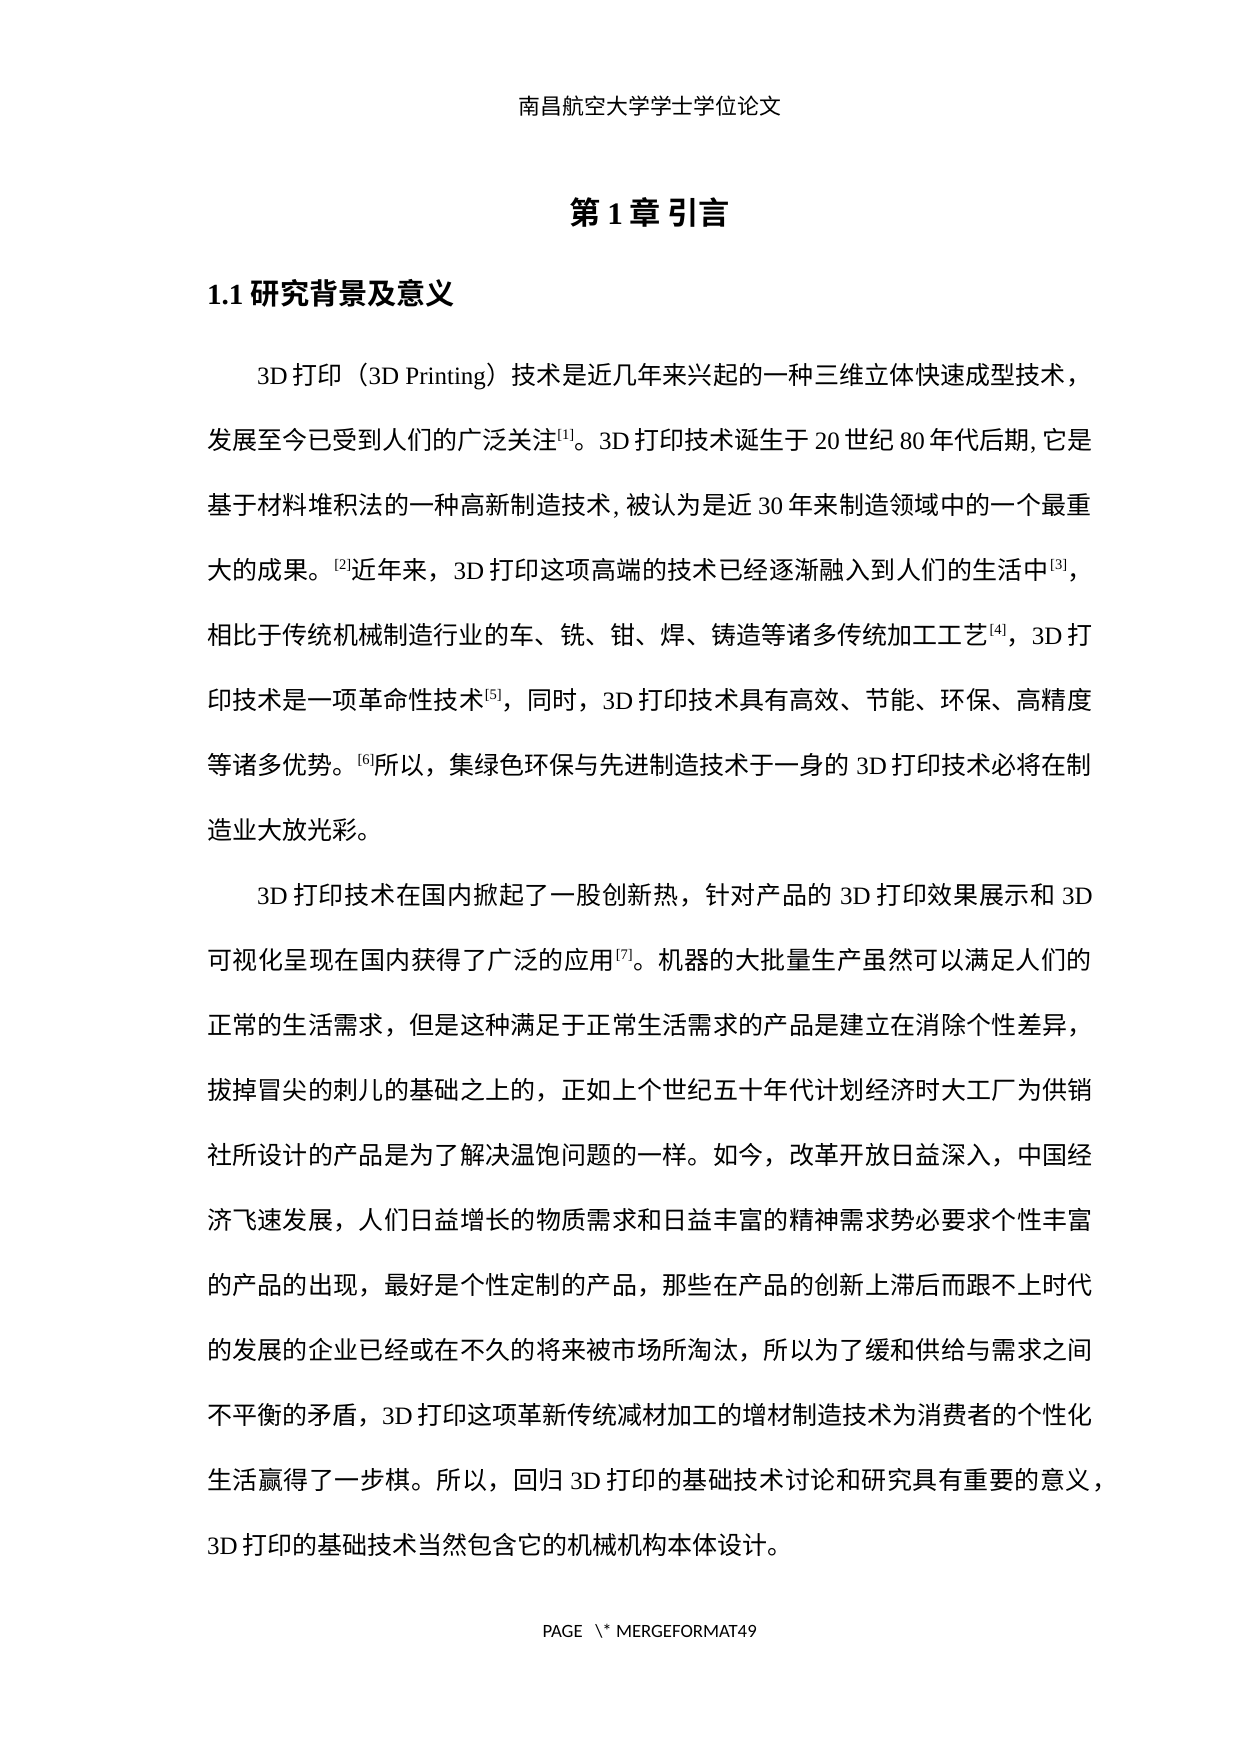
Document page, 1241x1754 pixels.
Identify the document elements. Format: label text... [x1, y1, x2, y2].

text 3D打印（3D Printing）技术是近几年来兴起的一种三维立体快速成型技术，发展至今已受到人们的广泛关注[1]。3D打印技术诞生于20世纪80年代后期, 它是基于材料堆积法的一种高新制造技术, 被认为是近30年来制造领域中的一个最重大的成果。[2]近年来，3D打印这项高端的技术已经逐渐融入到人们的生活中[3]，相比于传统机械制造行业的车、铣、钳、焊、铸造等诸多传统加工工艺[4]，3D打印技术是一项革命性技术[5]，同时，3D打印技术具有高效、节能、环保、高精度等诸多优势。[6]所以，集绿色环保与先进制造技术于一身的3D打印技术必将在制造业大放光彩。 [207, 341, 1092, 861]
subtitle 第1章 引言 [207, 178, 1092, 243]
subtitle 研究背景及意义 [207, 259, 1092, 324]
text 3D打印技术在国内掀起了一股创新热，针对产品的3D打印效果展示和3D可视化呈现在国内获得了广泛的应用[7]。机器的大批量生产虽然可以满足人们的正常的生活需求，但是这种满足于正常生活需求的产品是建立在消除个性差异，拔掉冒尖的刺儿的基础之上的，正如上个世纪五十年代计划经济时大工厂为供销社所设计的产品是为了解决温饱问题的一样。如今，改革开放日益深入，中国经济飞速发展，人们日益增长的物质需求和日益丰富的精神需求势必要求个性丰富的产品的出现，最好是个性定制的产品，那些在产品的创新上滞后而跟不上时代的发展的企业已经或在不久的将来被市场所淘汰，所以为了缓和供给与需求之间不平衡的矛盾，3D打印这项革新传统减材加工的增材制造技术为消费者的个性化生活赢得了一步棋。所以，回归3D打印的基础技术讨论和研究具有重要的意义，3D打印的基础技术当然包含它的机械机构本体设计。 [207, 861, 1092, 1576]
